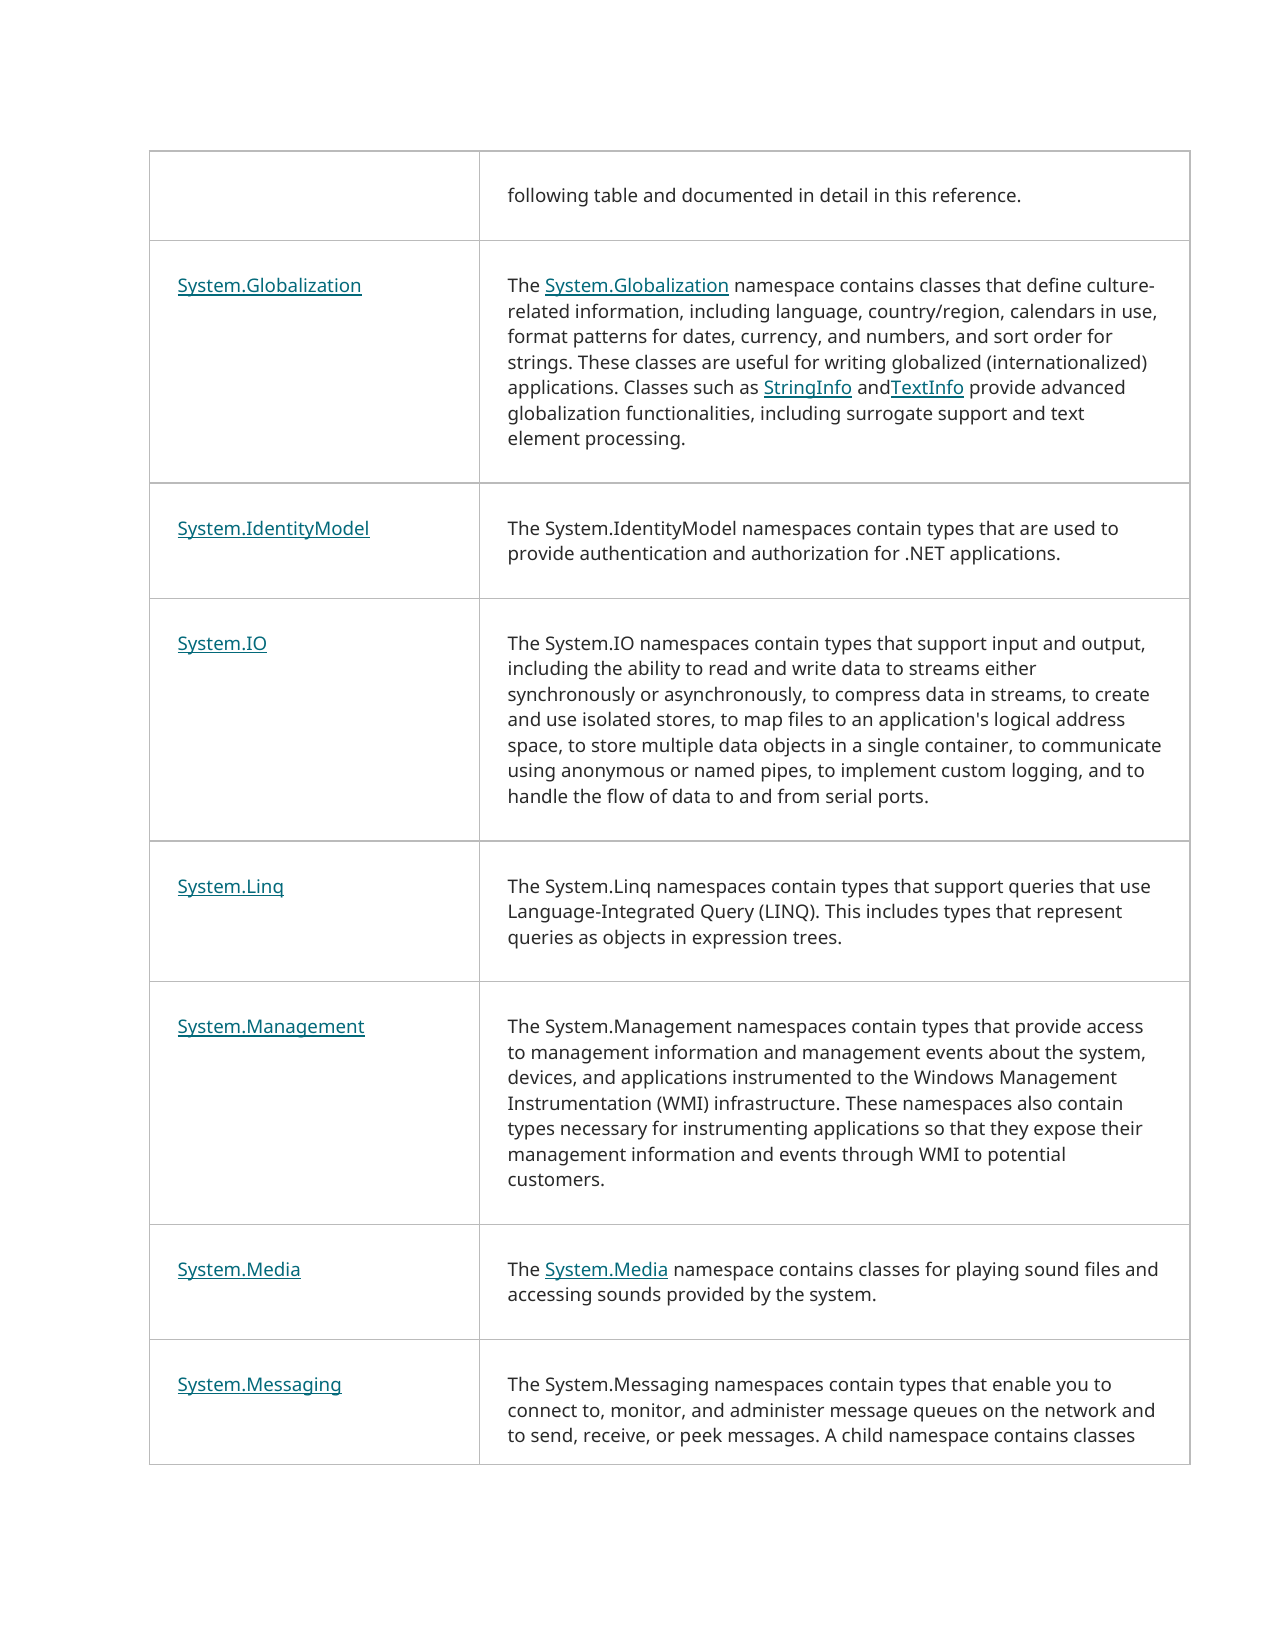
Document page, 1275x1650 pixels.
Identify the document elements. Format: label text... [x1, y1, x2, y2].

table_cell The System.IO namespaces contain types that support input and output, including the ability to read and write data to streams either synchronously or asynchronously, to compress data in streams, to create and use isolated stores, to map files to an application's logical address space, to store multiple data objects in a single container, to communicate using anonymous or named pipes, to implement custom logging, and to handle the flow of data to and from serial ports. [480, 599, 1189, 840]
table_cell System.Linq [150, 842, 479, 981]
table_cell System.Media [150, 1225, 479, 1338]
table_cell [150, 152, 479, 239]
table_cell System.IdentityModel [150, 484, 479, 597]
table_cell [480, 1340, 1189, 1463]
table_cell System.Management [150, 982, 479, 1223]
table_cell The System.Management namespaces contain types that provide access to management information and management events about the system, devices, and applications instrumented to the Windows Management Instrumentation (WMI) infrastructure. These namespaces also contain types necessary for instrumenting applications so that they expose their management information and events through WMI to potential customers. [480, 982, 1189, 1223]
table_cell The System.Linq namespaces contain types that support queries that use Language-Integrated Query (LINQ). This includes types that represent queries as objects in expression trees. [480, 842, 1189, 981]
table_cell System.Messaging [150, 1340, 479, 1463]
table_cell The System.IdentityModel namespaces contain types that are used to provide authentication and authorization for .NET applications. [480, 484, 1189, 597]
table_cell The System.Globalization namespace contains classes that define culture-related information, including language, country/region, calendars in use, format patterns for dates, currency, and numbers, and sort order for strings. These classes are useful for writing globalized (internationalized) applications. Classes such as StringInfo andTextInfo provide advanced globalization functionalities, including surrogate support and text element processing. [480, 241, 1189, 482]
table_cell System.Globalization [150, 241, 479, 482]
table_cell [480, 152, 1189, 239]
table_cell System.IO [150, 599, 479, 840]
table_cell The System.Media namespace contains classes for playing sound files and accessing sounds provided by the system. [480, 1225, 1189, 1338]
